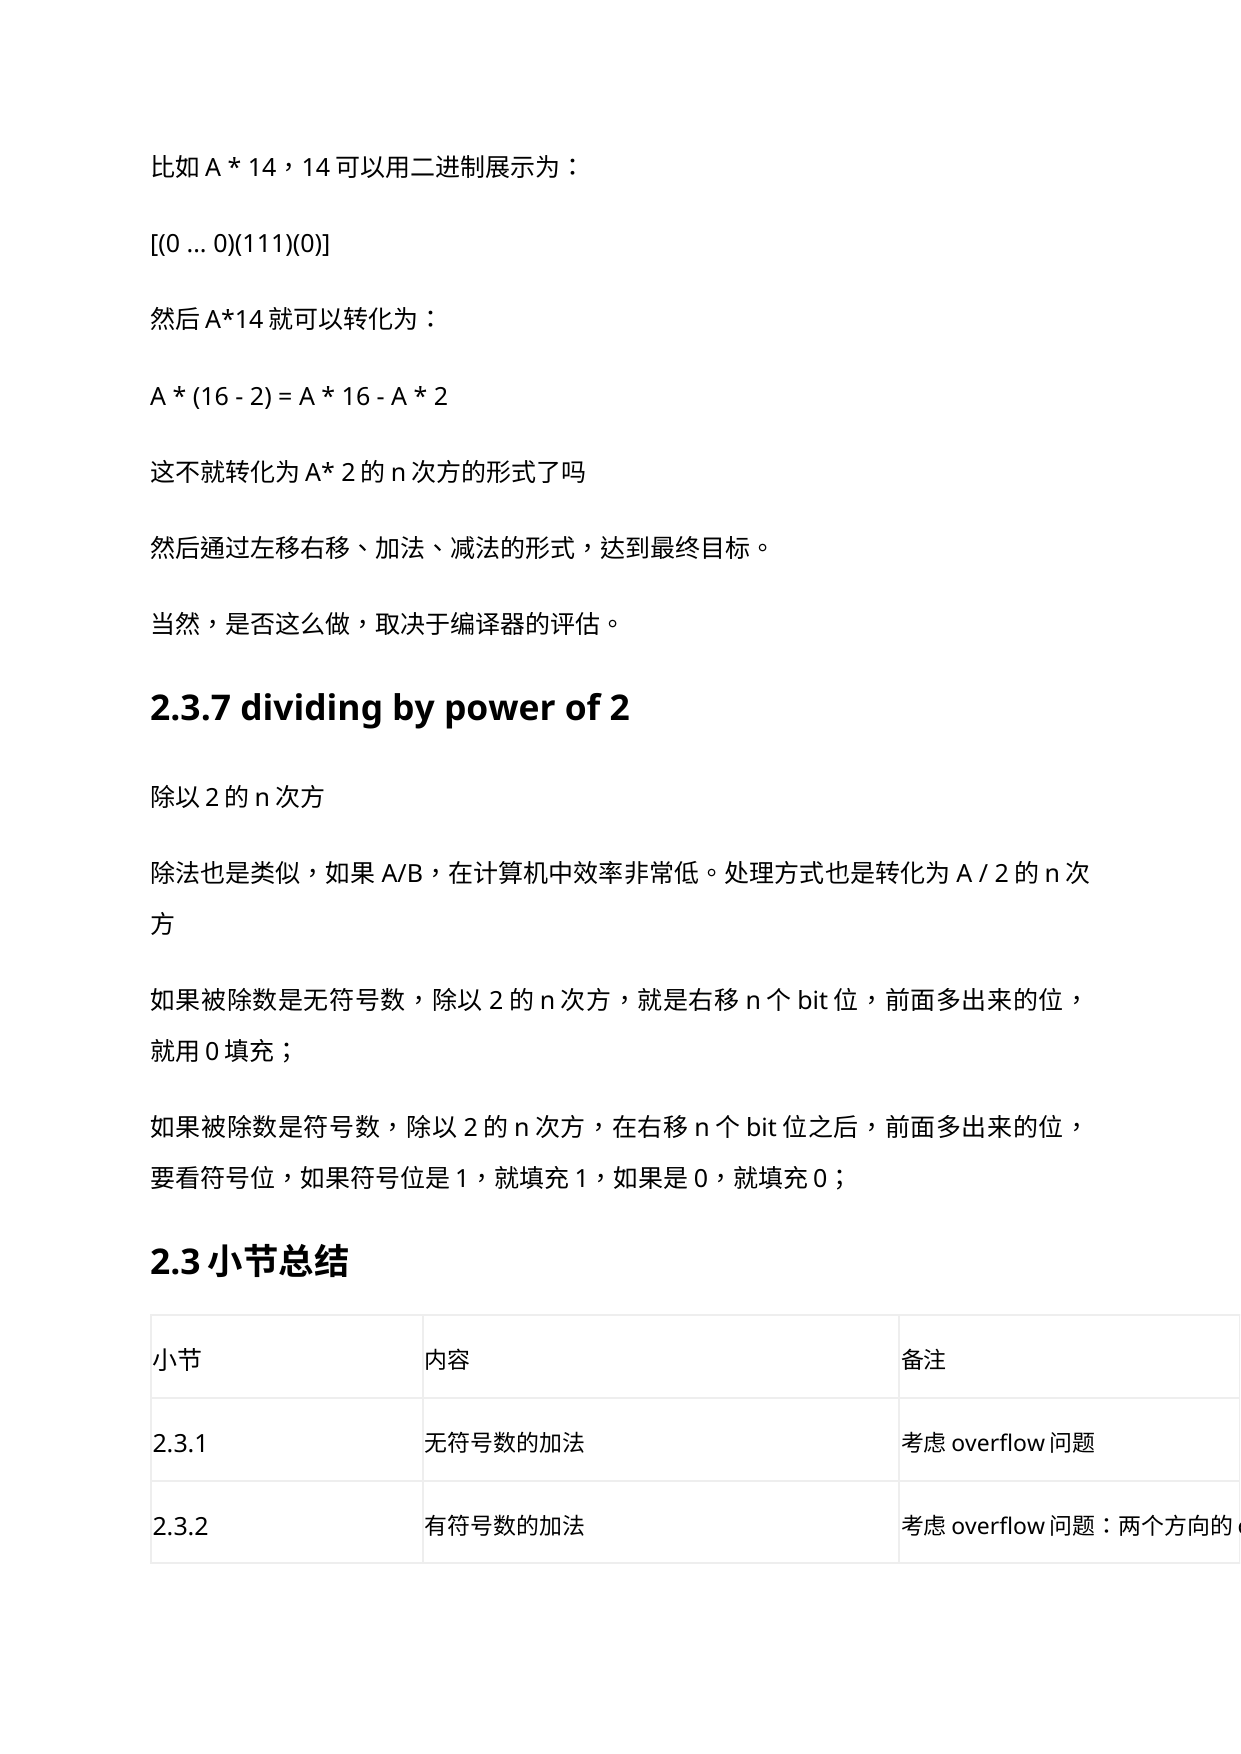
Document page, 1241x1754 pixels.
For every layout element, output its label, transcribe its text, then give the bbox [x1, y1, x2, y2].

table_cell 无符号数的加法 [424, 1399, 898, 1479]
text 除以2的n次方 [150, 779, 1090, 814]
text 比如A * 14，14可以用二进制展示为： [150, 150, 1090, 184]
table_cell 有符号数的加法 [424, 1482, 898, 1562]
table_cell 2.3.2 [152, 1482, 422, 1562]
text [(0 ... 0)(111)(0)] [150, 226, 1090, 260]
text A * (16 - 2) = A * 16 - A * 2 [150, 378, 1090, 412]
table_header 备注 [900, 1316, 1239, 1397]
text 然后A*14就可以转化为： [150, 302, 1090, 336]
table_header 内容 [424, 1316, 898, 1397]
table_cell 2.3.1 [152, 1399, 422, 1479]
table_cell 考虑overflow问题 [900, 1399, 1239, 1479]
subtitle 2.3.7 dividing by power of 2 [150, 682, 1090, 731]
text 除法也是类似，如果A/B，在计算机中效率非常低。处理方式也是转化为A / 2的n次方 [150, 856, 1090, 941]
text 这不就转化为A* 2的n次方的形式了吗 [150, 454, 1090, 488]
text 如果被除数是符号数，除以2的n次方，在右移n个bit位之后，前面多出来的位，要看符号位，如果符号位是1，就填充1，如果是0，就填充0； [150, 1110, 1090, 1195]
text 如果被除数是无符号数，除以2的n次方，就是右移n个bit位，前面多出来的位，就用0填充； [150, 983, 1090, 1068]
table_cell 考虑overflow问题：两个方向的overflow [900, 1482, 1239, 1562]
text 当然，是否这么做，取决于编译器的评估。 [150, 606, 1090, 640]
table_header 小节 [152, 1316, 422, 1397]
subtitle 2.3小节总结 [150, 1237, 1090, 1285]
text 然后通过左移右移、加法、减法的形式，达到最终目标。 [150, 530, 1090, 564]
